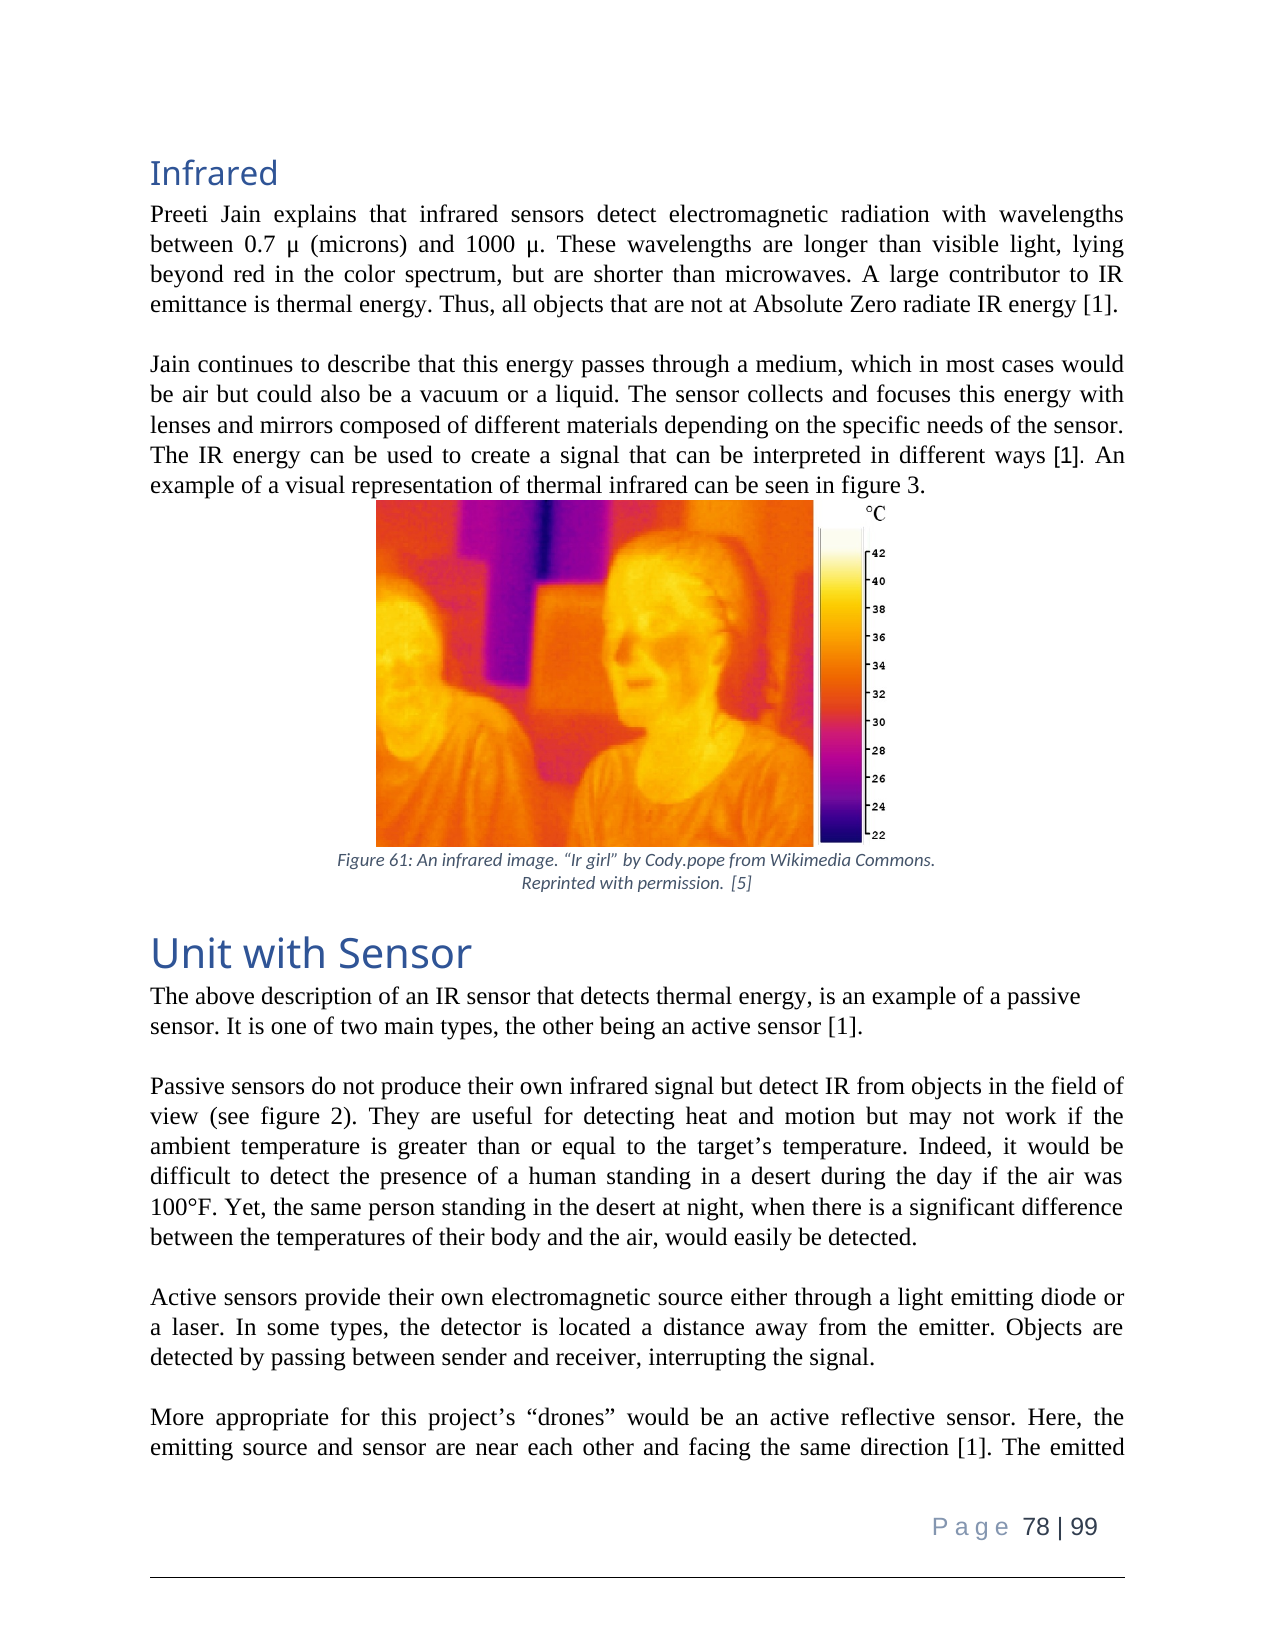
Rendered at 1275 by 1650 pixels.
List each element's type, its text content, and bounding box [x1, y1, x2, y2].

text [150, 1402, 1125, 1461]
subtitle Infrared [150, 150, 1125, 195]
text The above description of an IR sensor that detects thermal energy, is an example of a passive sensor. It is one of two main types, the other being an active sensor [1]. [150, 981, 1125, 1040]
text Preeti Jain explains that infrared sensors detect electromagnetic radiation with wavelengths between 0.7 μ (microns) and 1000 μ. These wavelengths are longer than visible light, lying beyond red in the color spectrum, but are shorter than microwaves. A large contributor to IR emittance is thermal energy. Thus, all objects that are not at Absolute Zero radiate IR energy [1]. [150, 199, 1125, 318]
text Unit with Sensor [150, 924, 1125, 981]
text Reprinted with permission. [5] [150, 871, 1125, 894]
text Jain continues to describe that this energy passes through a medium, which in most cases would be air but could also be a vacuum or a liquid. The sensor collects and focuses this energy with lenses and mirrors composed of different materials depending on the specific needs of the sensor. The IR energy can be used to create a signal that can be interpreted in different ways [1]. An example of a visual representation of thermal infrared can be seen in figure 3. [150, 349, 1125, 499]
picture [376, 500, 899, 847]
text Passive sensors do not produce their own infrared signal but detect IR from objects in the field of view (see figure 2). They are useful for detecting heat and motion but may not work if the ambient temperature is greater than or equal to the target’s temperature. Indeed, it would be difficult to detect the presence of a human standing in a desert during the day if the air was 100°F. Yet, the same person standing in the desert at night, when there is a significant difference between the temperatures of their body and the air, would easily be detected. [150, 1071, 1125, 1250]
text Active sensors provide their own electromagnetic source either through a light emitting diode or a laser. In some types, the detector is located a distance away from the emitter. Objects are detected by passing between sender and receiver, interrupting the signal. [150, 1282, 1125, 1371]
text Figure 61: An infrared image. “Ir girl” by Cody.pope from Wikimedia Commons. [150, 848, 1125, 871]
